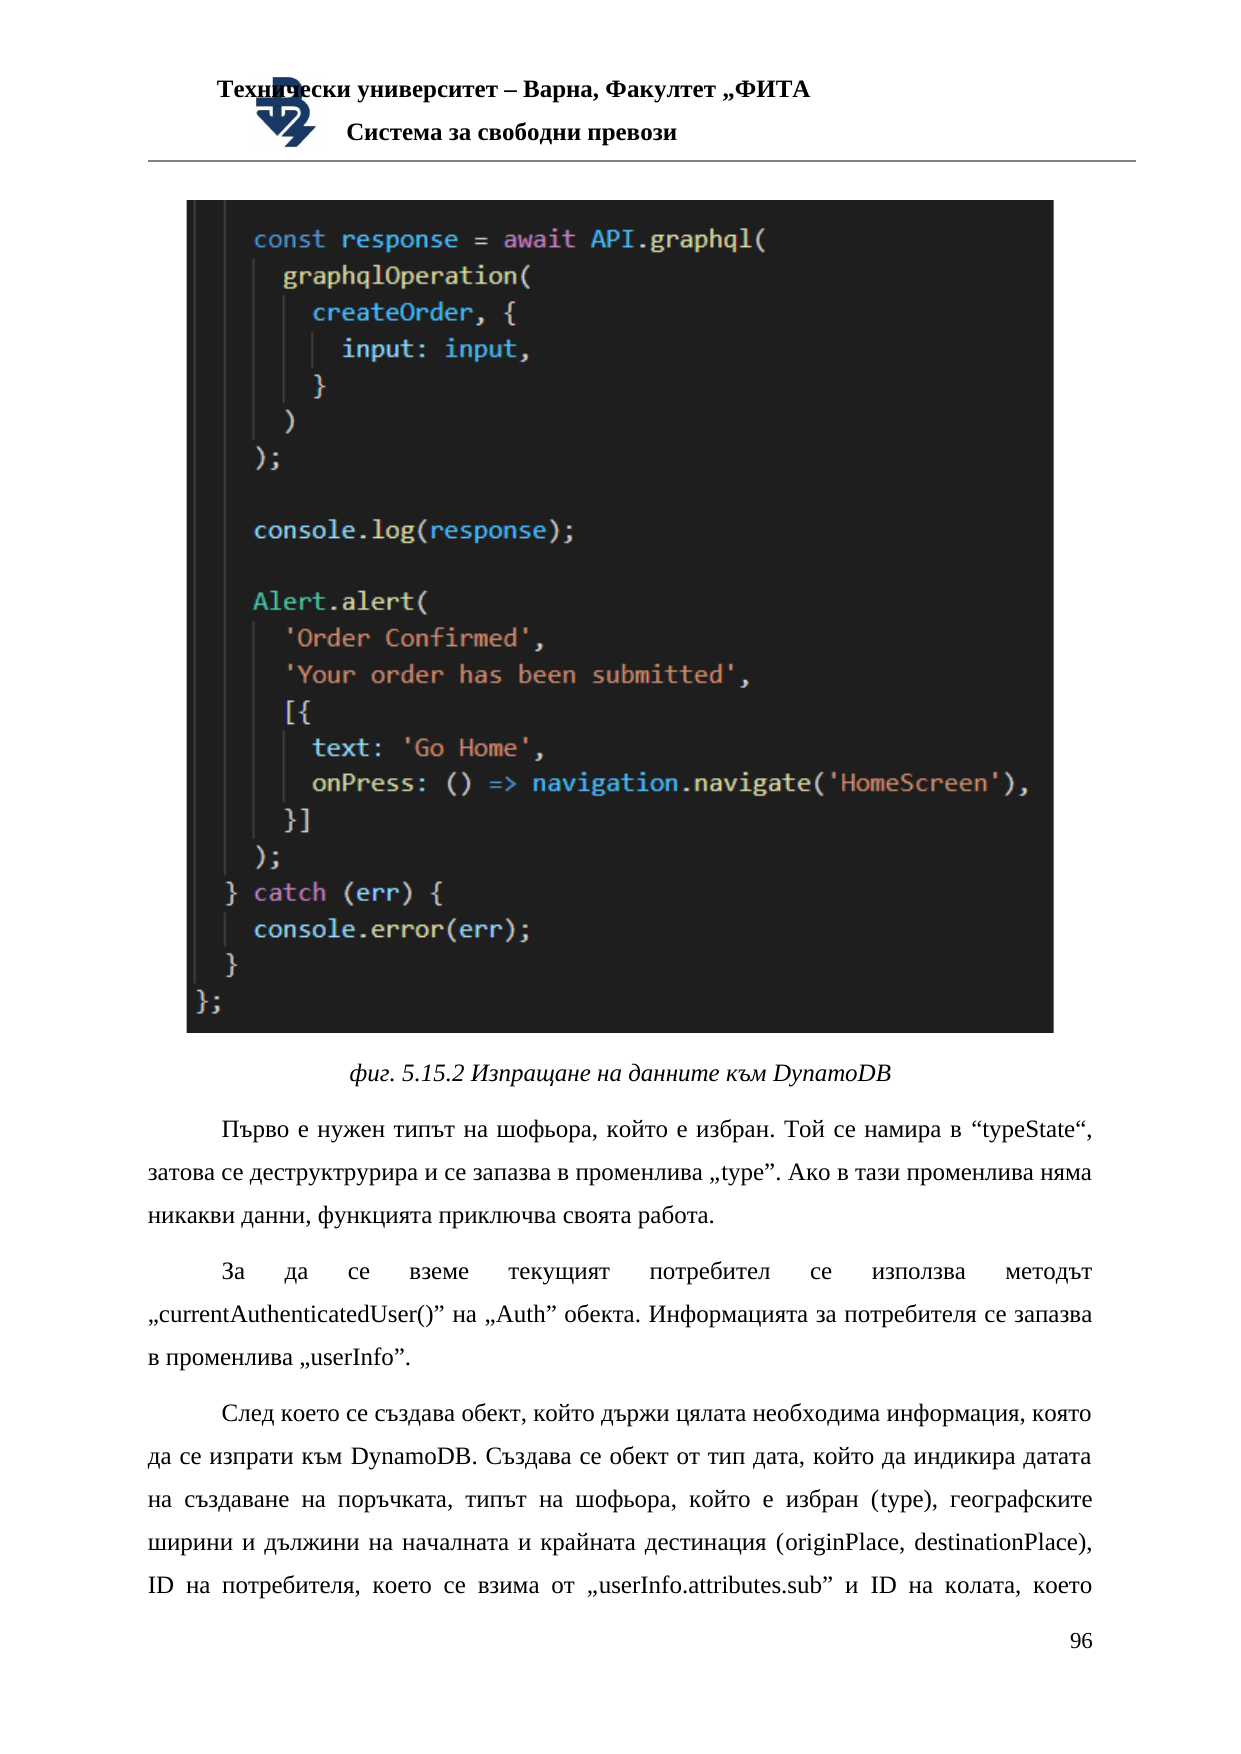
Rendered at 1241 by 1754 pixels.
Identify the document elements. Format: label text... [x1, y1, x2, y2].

picture [253, 77, 321, 148]
picture [315, 87, 321, 96]
text Първо е нужен типът на шофьора, който е избран. Той се намира в “typeState“, затова се деструктрурира и се запазва в променлива „type”. Ако в тази променлива няма никакви данни, функцията приключва своята работа. [148, 1114, 1093, 1229]
text фиг. 5.15.2 Изпращане на данните към DynamoDB [148, 1058, 1093, 1087]
picture [186, 200, 1054, 1033]
text За да се вземе текущият потребител се използва методът „currentAuthenticatedUser()” на „Auth” обекта. Информацията за потребителя се запазва в променлива „userInfo”. [148, 1256, 1093, 1371]
